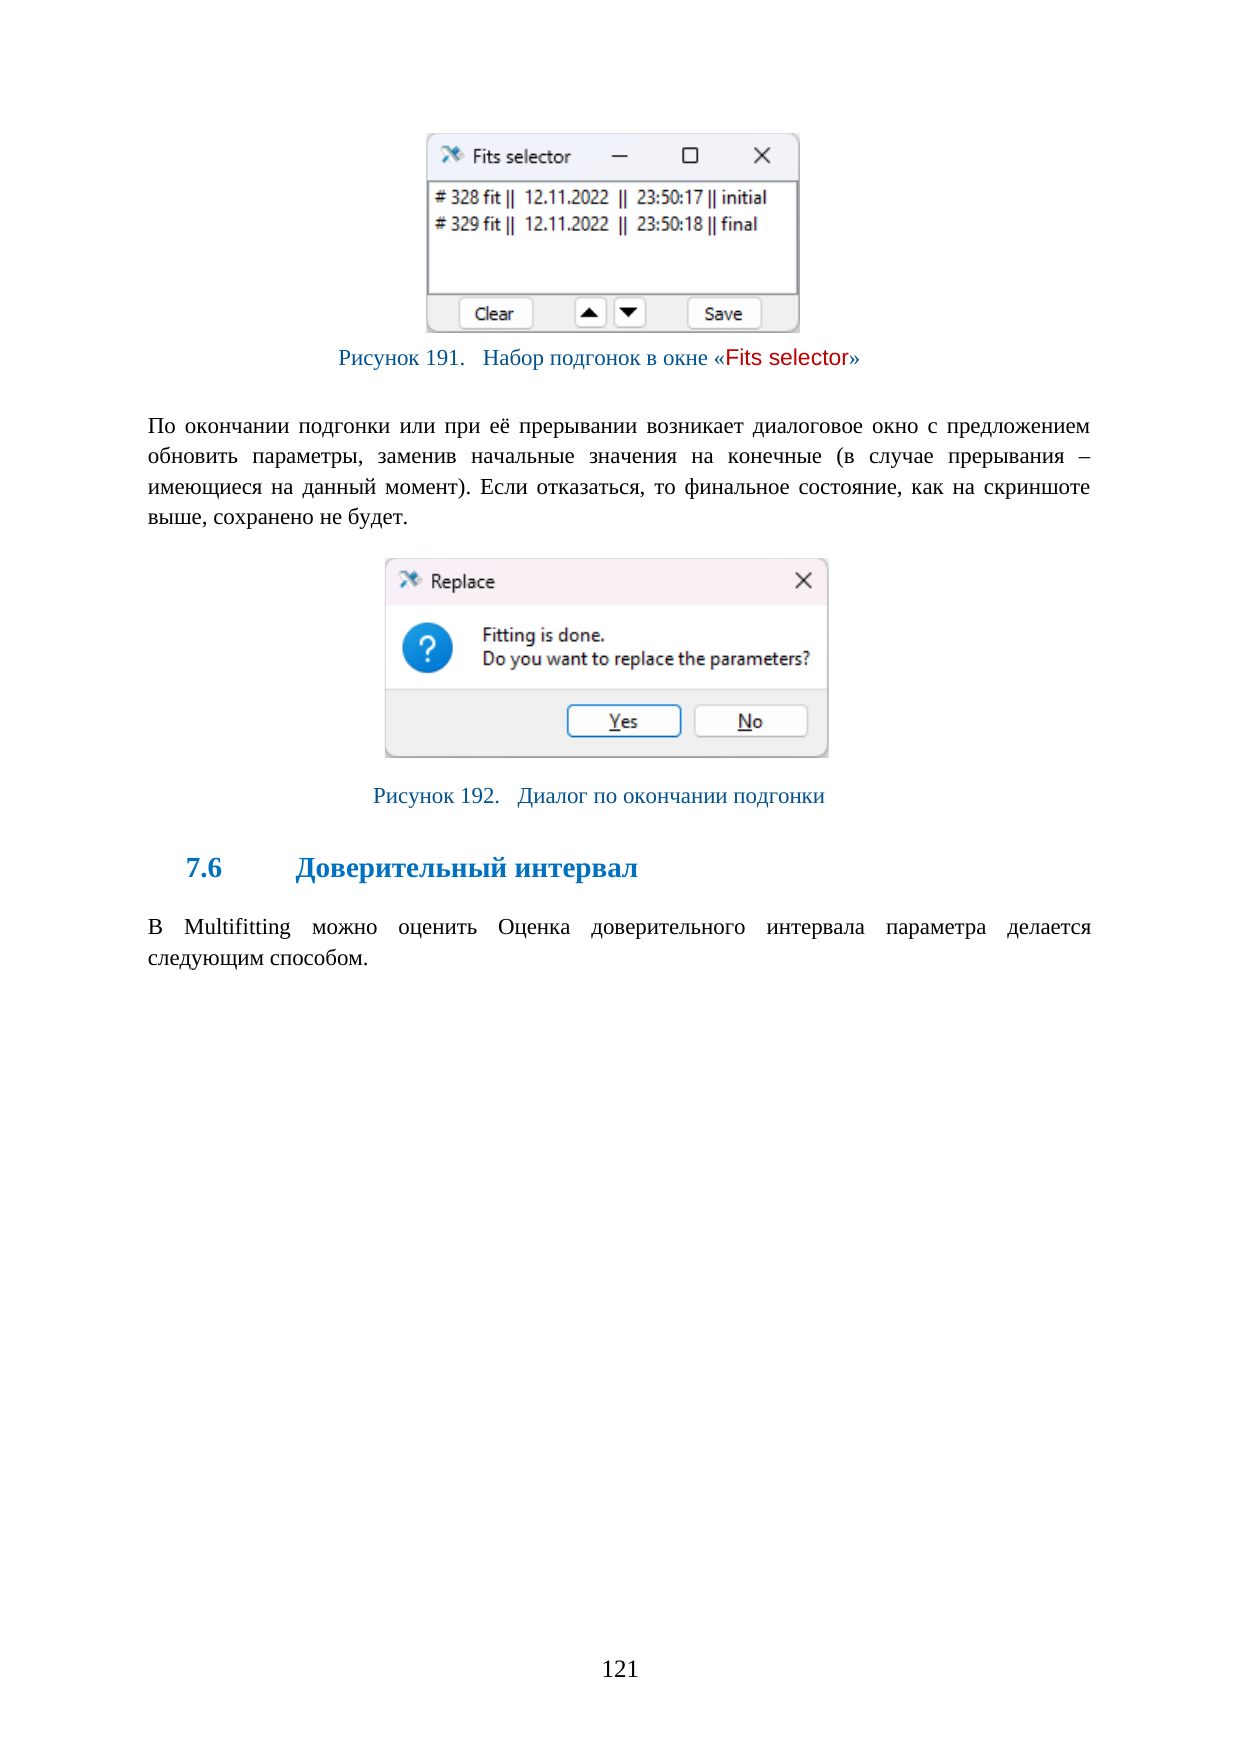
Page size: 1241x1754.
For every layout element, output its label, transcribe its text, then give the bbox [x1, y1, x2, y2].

text В Multifitting можно оценить Оценка доверительного интервала параметра делается следующим способом. [148, 913, 1093, 970]
text По окончании подгонки или при её прерывании возникает диалоговое окно с предложением обновить параметры, заменив начальные значения на конечные (в случае прерывания – имеющиеся на данный момент). Если отказаться, то финальное состояние, как на скриншоте выше, сохранено не будет. [148, 412, 1093, 529]
picture [426, 133, 800, 333]
picture [384, 558, 829, 758]
subtitle Доверительный интервал [155, 850, 1093, 883]
